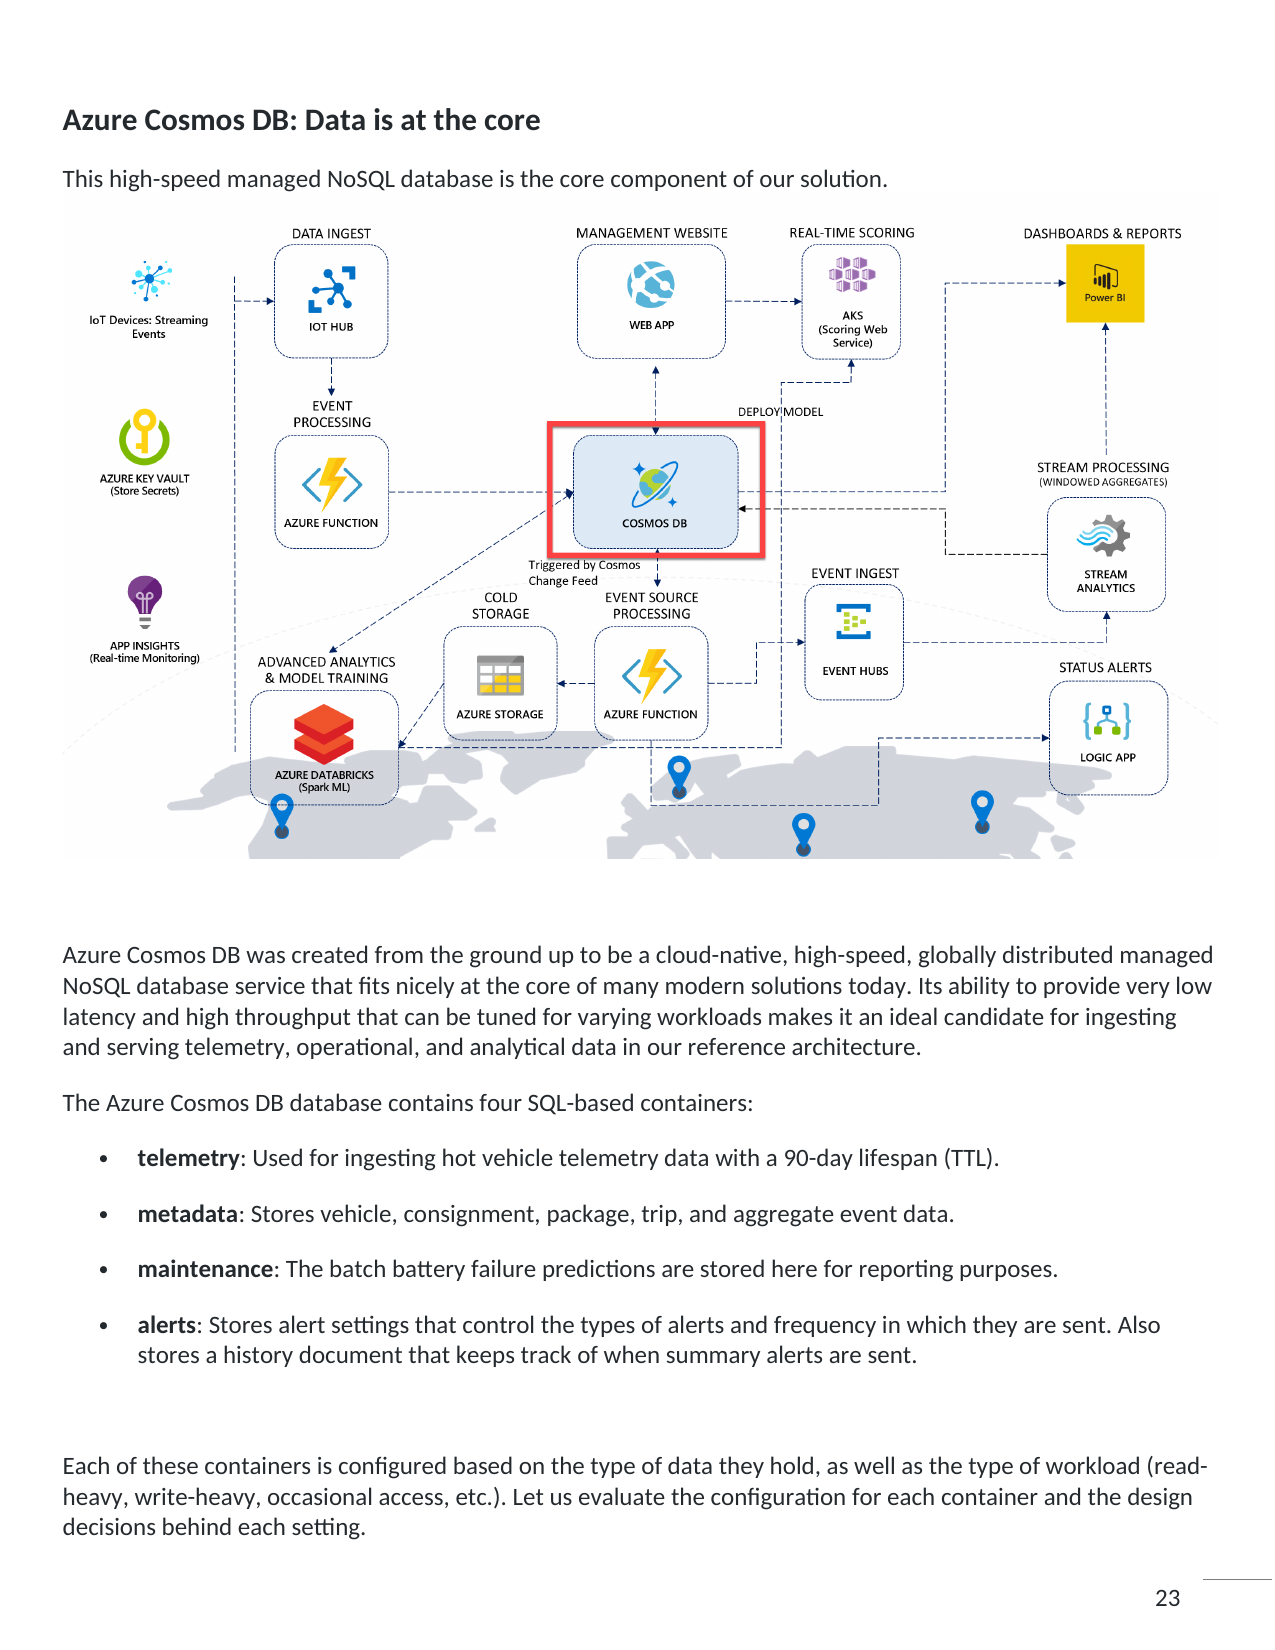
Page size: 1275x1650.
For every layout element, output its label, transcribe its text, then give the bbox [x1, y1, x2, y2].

list telemetry: Used for ingesting hot vehicle telemetry data with a 90-day lifespan (TTL). [100, 1142, 1219, 1173]
picture [62, 193, 1219, 859]
text Each of these containers is configured based on the type of data they hold, as well as the type of workload (read-heavy, write-heavy, occasional access, etc.). Let us evaluate the configuration for each container and the design decisions behind each setting. [62, 1450, 1219, 1542]
list metadata: Stores vehicle, consignment, package, trip, and aggregate event data. [100, 1198, 1219, 1228]
text Azure Cosmos DB was created from the ground up to be a cloud-native, high-speed, globally distributed managed NoSQL database service that fits nicely at the core of many modern solutions today. Its ability to provide very low latency and high throughput that can be tuned for varying workloads makes it an ideal candidate for ingesting and serving telemetry, operational, and analytical data in our reference architecture. [62, 939, 1219, 1062]
list alerts: Stores alert settings that control the types of alerts and frequency in which they are sent. Also stores a history document that keeps track of when summary alerts are sent. [100, 1309, 1219, 1370]
text This high-speed managed NoSQL database is the core component of our solution. [62, 163, 1219, 193]
text The Azure Cosmos DB database contains four SQL-based containers: [62, 1087, 1219, 1117]
list maintenance: The batch battery failure predictions are stored here for reporting purposes. [100, 1253, 1219, 1284]
subtitle Azure Cosmos DB: Data is at the core [62, 100, 1219, 138]
